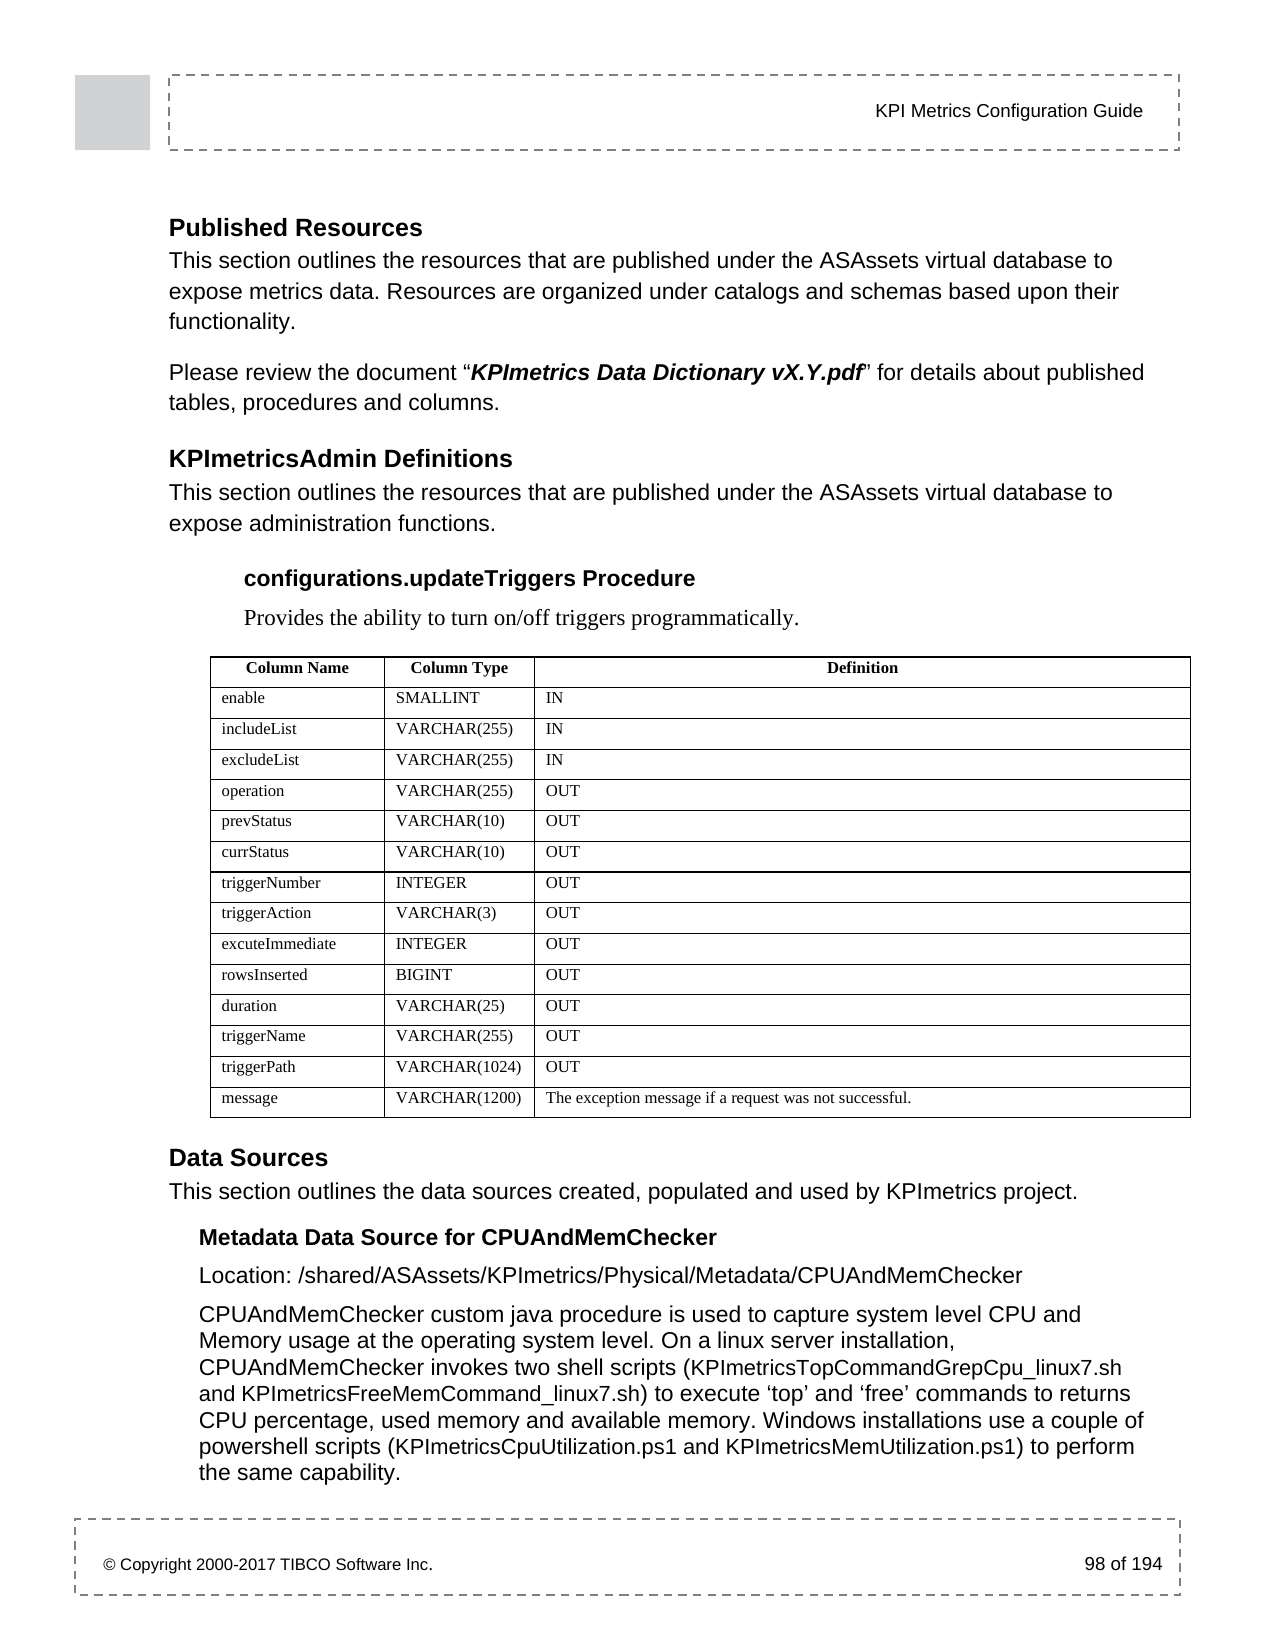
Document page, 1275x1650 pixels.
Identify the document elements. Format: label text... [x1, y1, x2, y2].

text This section outlines the data sources created, populated and used by KPImetrics project. [169, 1178, 1162, 1205]
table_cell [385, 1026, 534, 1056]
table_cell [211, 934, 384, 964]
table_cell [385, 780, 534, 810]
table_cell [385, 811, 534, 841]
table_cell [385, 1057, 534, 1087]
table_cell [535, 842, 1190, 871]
text Provides the ability to turn on/off triggers programmatically. [244, 604, 1162, 630]
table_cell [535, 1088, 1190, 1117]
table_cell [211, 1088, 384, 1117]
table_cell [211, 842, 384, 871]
text CPUAndMemChecker custom java procedure is used to capture system level CPU and Memory usage at the operating system level. On a linux server installation, CPUAndMemChecker invokes two shell scripts (KPImetricsTopCommandGrepCpu_linux7.sh and KPImetricsFreeMemCommand_linux7.sh) to execute ‘top’ and ‘free’ commands to returns CPU percentage, used memory and available memory. Windows installations use a couple of powershell scripts (KPImetricsCpuUtilization.ps1 and KPImetricsMemUtilization.ps1) to perform the same capability. [199, 1301, 1162, 1486]
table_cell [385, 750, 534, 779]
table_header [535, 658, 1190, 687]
subtitle KPImetricsAdmin Definitions [169, 444, 1162, 473]
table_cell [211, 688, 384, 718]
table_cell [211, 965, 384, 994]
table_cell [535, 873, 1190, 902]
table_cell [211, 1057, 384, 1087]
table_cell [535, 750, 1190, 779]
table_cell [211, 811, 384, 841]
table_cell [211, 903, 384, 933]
text Location: /shared/ASAssets/KPImetrics/Physical/Metadata/CPUAndMemChecker [199, 1262, 1162, 1289]
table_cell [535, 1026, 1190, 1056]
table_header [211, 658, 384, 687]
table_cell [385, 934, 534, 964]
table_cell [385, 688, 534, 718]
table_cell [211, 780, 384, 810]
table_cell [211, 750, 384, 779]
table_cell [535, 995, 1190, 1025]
text Please review the document “KPImetrics Data Dictionary vX.Y.pdf” for details about published tables, procedures and columns. [169, 359, 1161, 416]
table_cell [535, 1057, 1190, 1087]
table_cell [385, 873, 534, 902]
text This section outlines the resources that are published under the ASAssets virtual database to expose metrics data. Resources are organized under catalogs and schemas based upon their functionality. [169, 247, 1161, 334]
text This section outlines the resources that are published under the ASAssets virtual database to expose administration functions. [169, 479, 1161, 536]
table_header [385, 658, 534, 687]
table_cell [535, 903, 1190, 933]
subtitle configurations.updateTriggers Procedure [244, 565, 1162, 591]
subtitle Data Sources [169, 1143, 1162, 1172]
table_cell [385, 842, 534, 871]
subtitle Metadata Data Source for CPUAndMemChecker [169, 1223, 1162, 1250]
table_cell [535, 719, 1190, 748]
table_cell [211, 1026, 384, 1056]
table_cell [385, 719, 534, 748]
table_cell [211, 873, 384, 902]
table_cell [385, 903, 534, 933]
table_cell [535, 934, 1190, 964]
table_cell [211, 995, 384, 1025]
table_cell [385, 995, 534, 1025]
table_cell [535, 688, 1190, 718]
subtitle Published Resources [169, 212, 1162, 241]
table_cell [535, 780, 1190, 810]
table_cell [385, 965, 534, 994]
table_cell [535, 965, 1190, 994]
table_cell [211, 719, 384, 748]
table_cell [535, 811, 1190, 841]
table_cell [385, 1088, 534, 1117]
